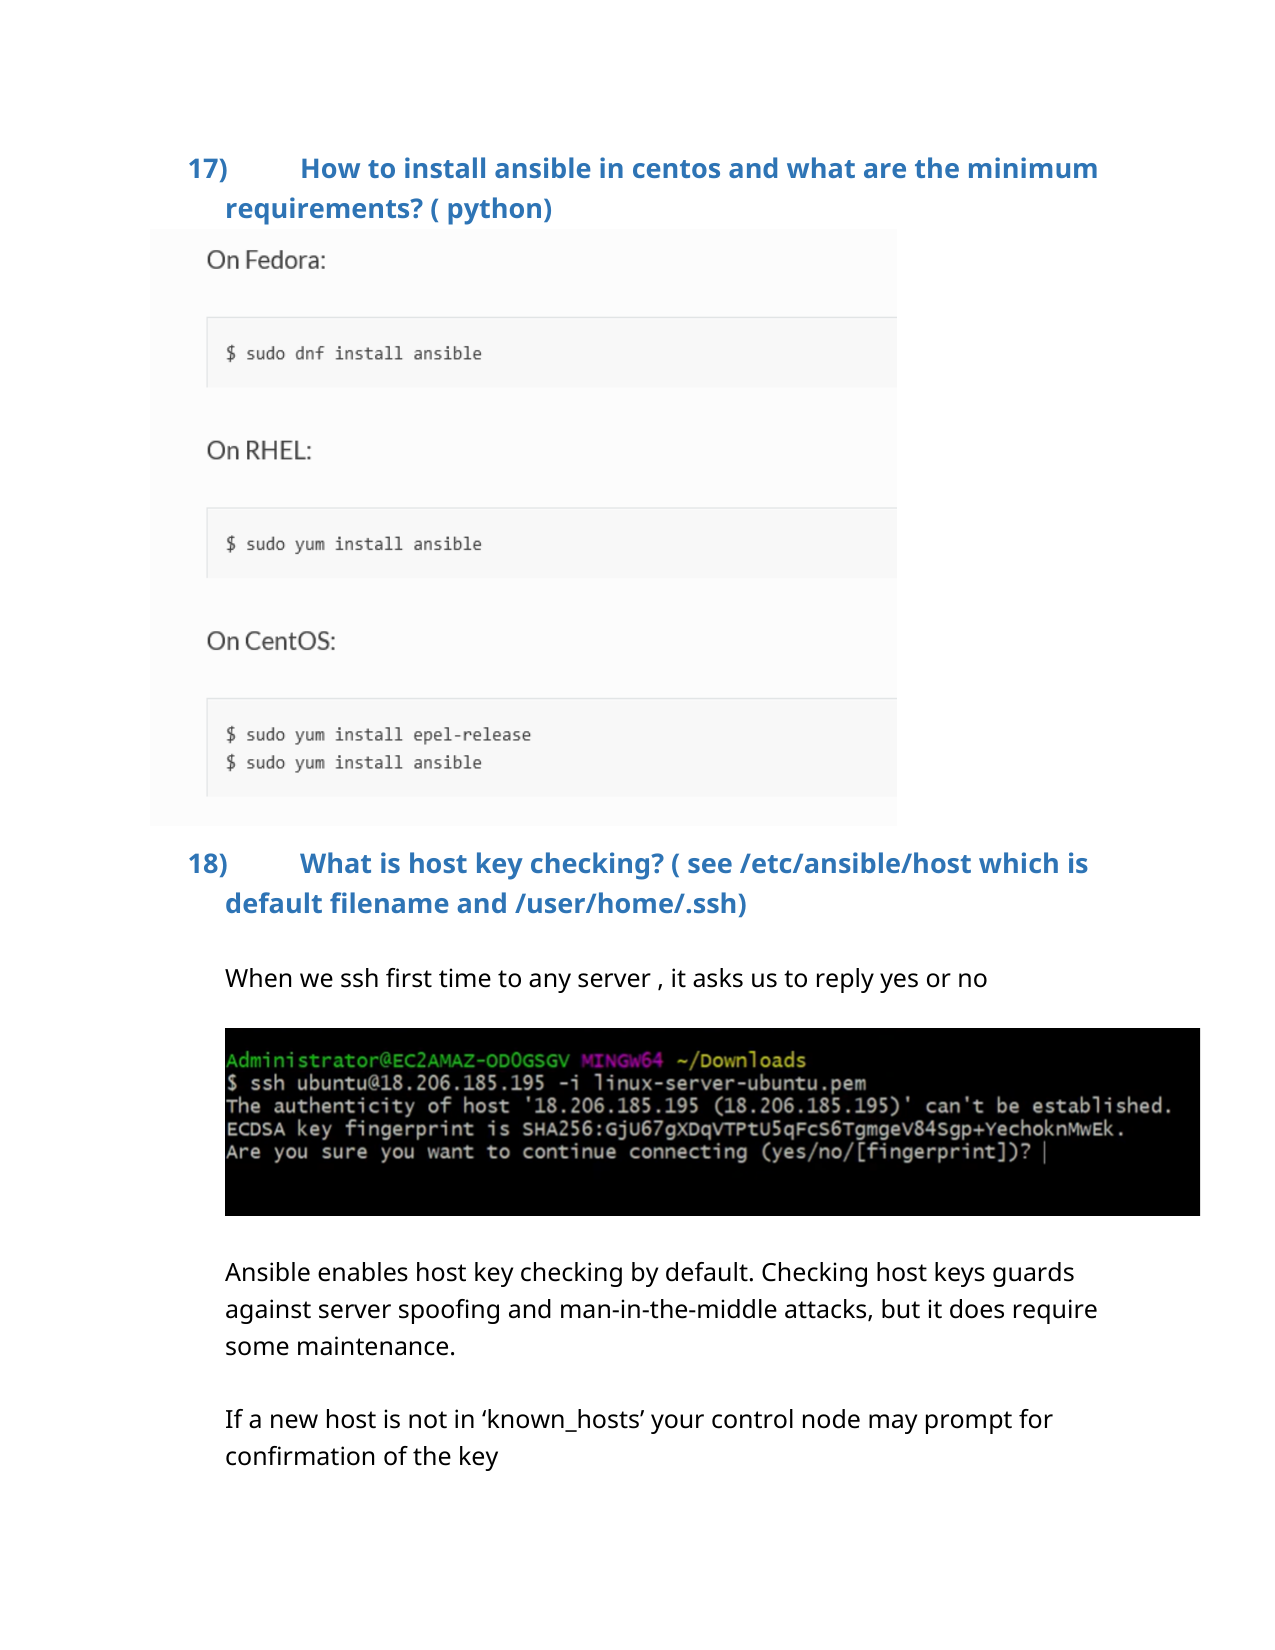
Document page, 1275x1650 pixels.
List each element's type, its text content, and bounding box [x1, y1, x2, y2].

list If a new host is not in ‘known_hosts’ your control node may prompt for confirmation of the key [225, 1402, 1125, 1473]
picture [225, 1028, 1200, 1216]
subtitle What is host key checking? ( see /etc/ansible/host which is default filename and /user/home/.ssh) [187, 845, 1125, 921]
subtitle How to install ansible in centos and what are the minimum requirements? ( python) [187, 150, 1125, 227]
picture [150, 229, 897, 826]
list When we ssh first time to any server , it asks us to reply yes or no [225, 961, 1125, 995]
list Ansible enables host key checking by default. Checking host keys guards against server spoofing and man-in-the-middle attacks, but it does require some maintenance. [225, 1255, 1125, 1363]
